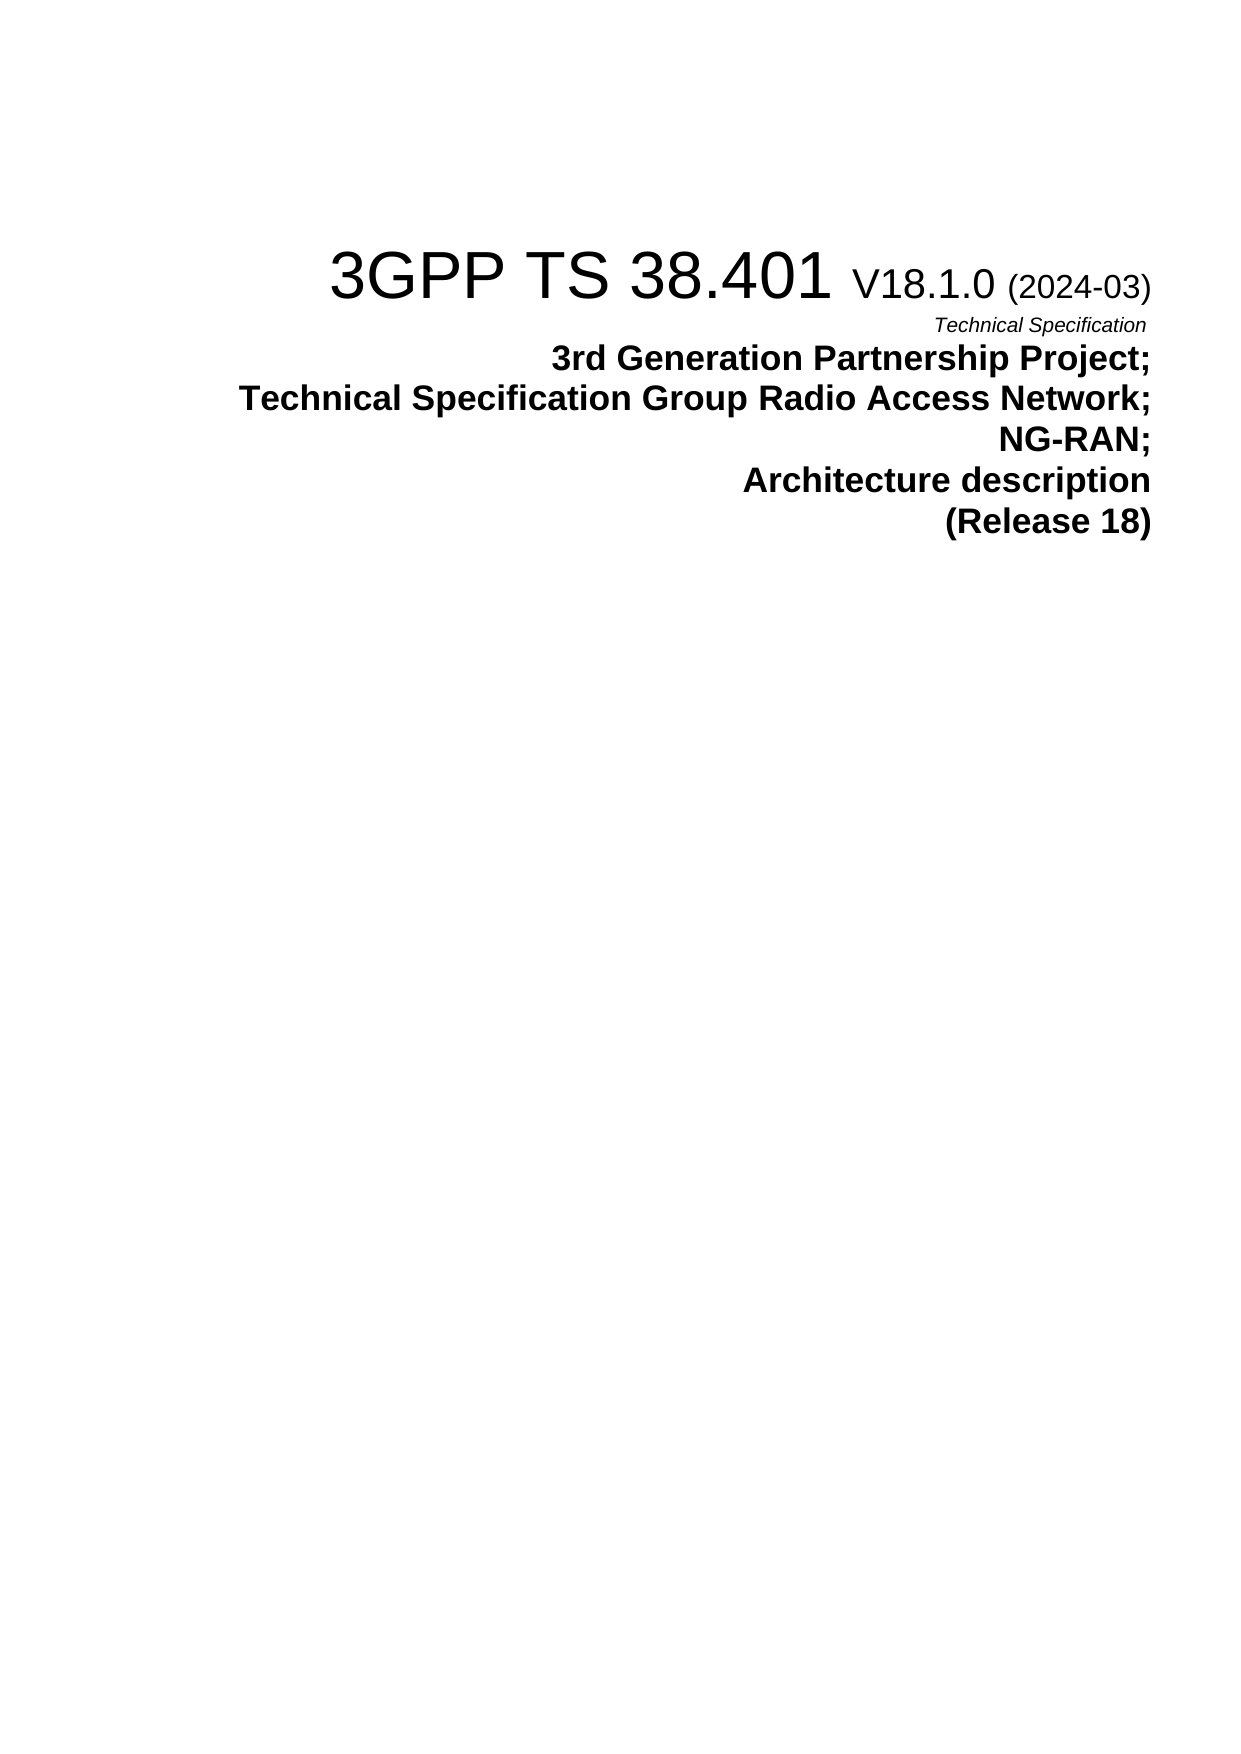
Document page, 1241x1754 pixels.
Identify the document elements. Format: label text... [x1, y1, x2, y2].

text 3GPP TS 38.401 V18.1.0 (2024-03) [89, 236, 1152, 313]
text 3rd Generation Partnership Project; [89, 337, 1152, 378]
text Architecture description [89, 459, 1152, 500]
text Technical Specification [89, 313, 1149, 337]
text Technical Specification Group Radio Access Network; [89, 378, 1152, 418]
text NG-RAN; [89, 418, 1152, 459]
text (Release 18) [89, 500, 1152, 541]
